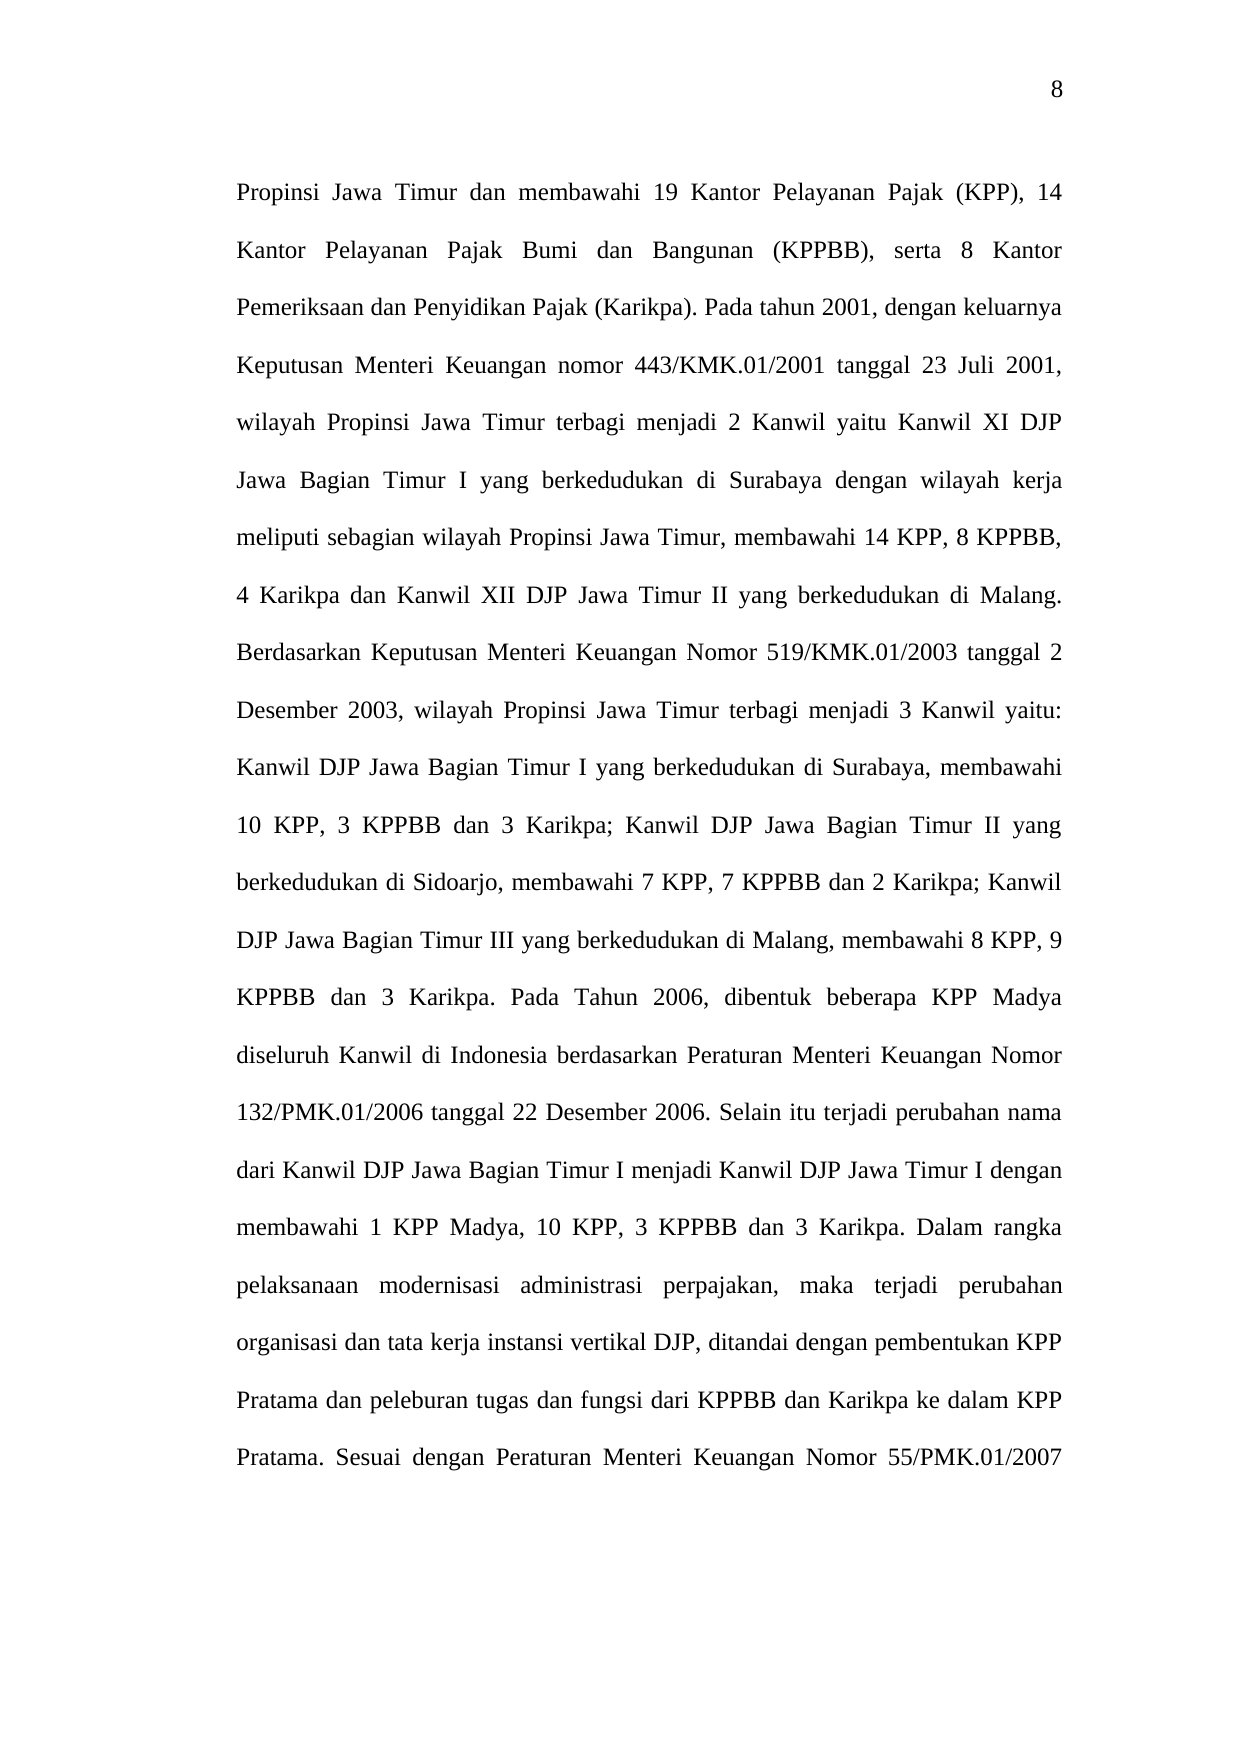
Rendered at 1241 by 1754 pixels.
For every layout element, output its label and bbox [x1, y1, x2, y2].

text [236, 177, 1063, 1471]
